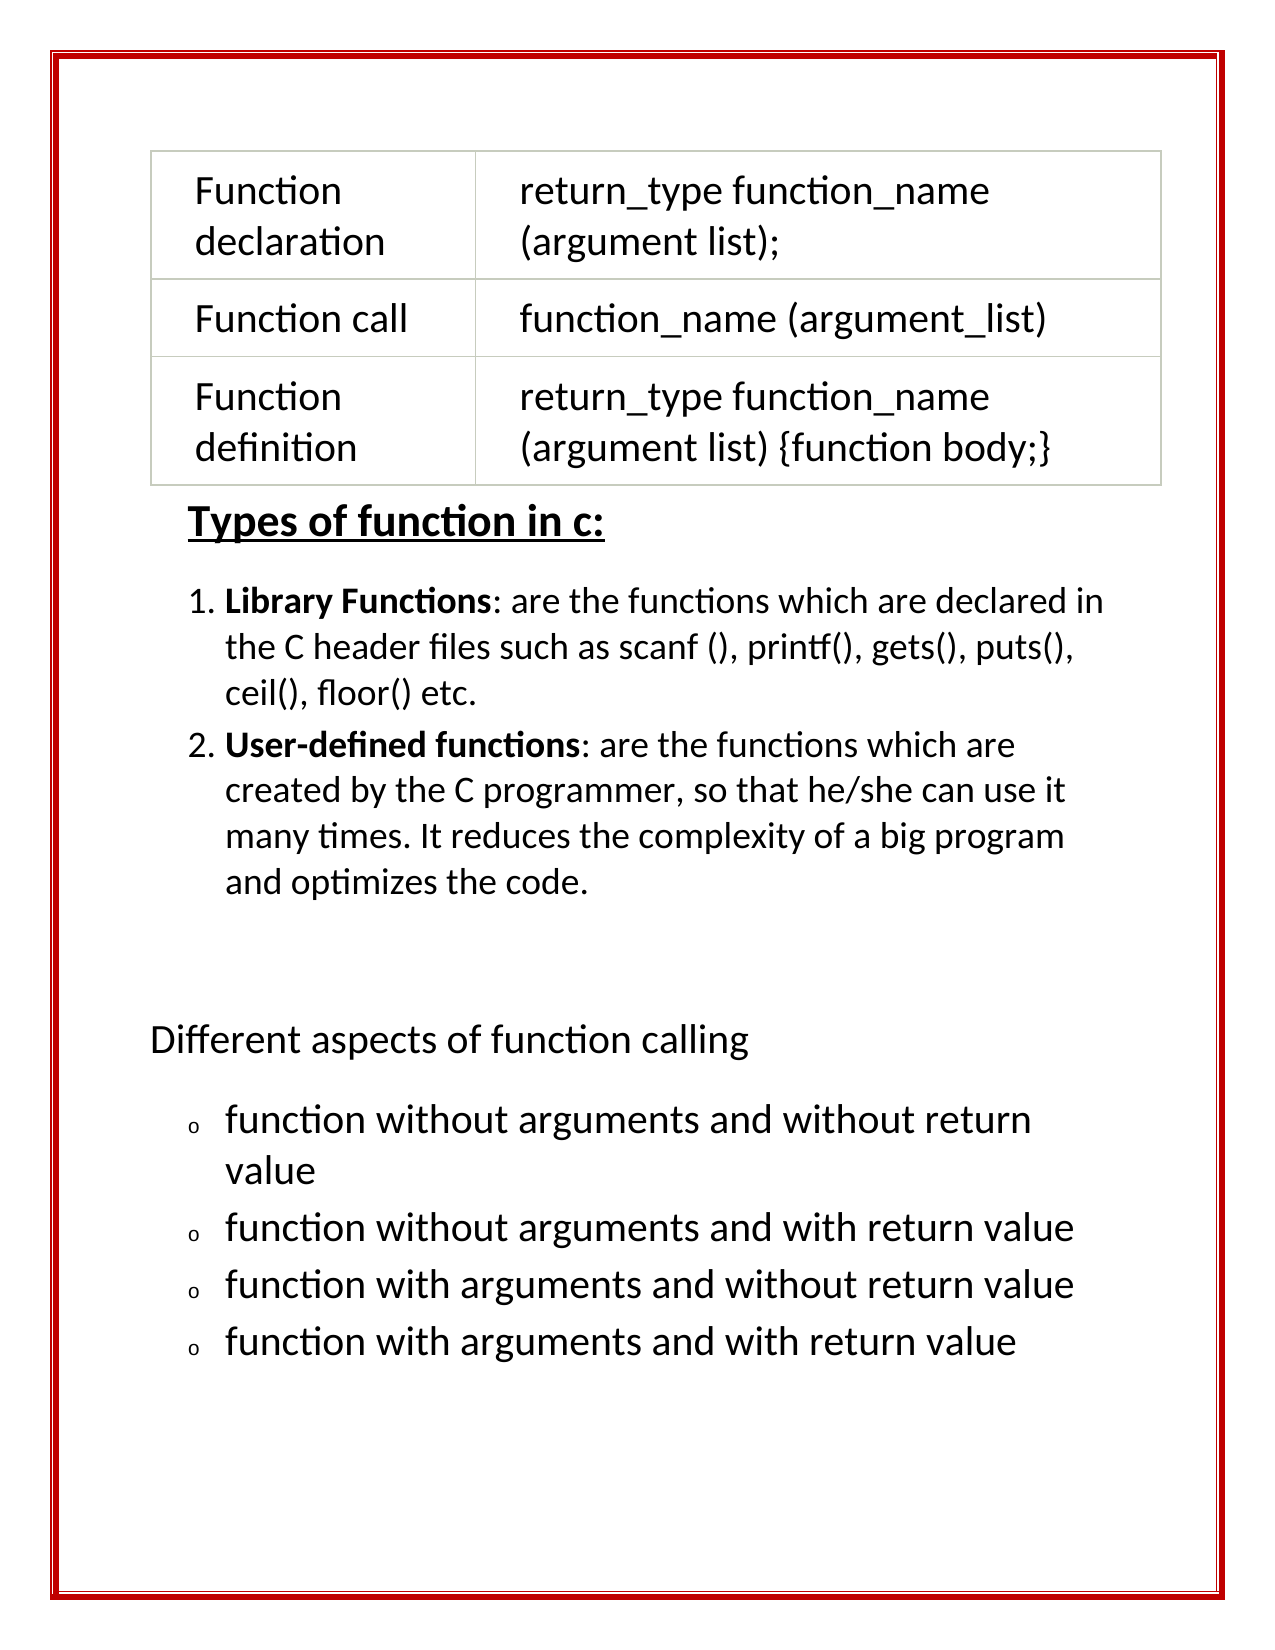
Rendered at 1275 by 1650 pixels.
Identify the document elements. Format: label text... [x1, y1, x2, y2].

list function without arguments and with return value [187, 1201, 1125, 1252]
text Types of function in c: [187, 492, 1125, 548]
table_cell Function definition [152, 357, 475, 484]
list User-defined functions: are the functions which are created by the C programmer, so that he/she can use it many times. It reduces the complexity of a big program and optimizes the code. [187, 721, 1125, 904]
table_header return_type function_name (argument list); [476, 152, 1160, 278]
list Library Functions: are the functions which are declared in the C header files such as scanf (), printf(), gets(), puts(), ceil(), floor() etc. [187, 577, 1125, 714]
table_cell return_type function_name (argument list) {function body;} [476, 357, 1160, 484]
table_cell function_name (argument_list) [476, 280, 1160, 356]
list function with arguments and with return value [187, 1315, 1125, 1366]
table_cell Function call [152, 280, 475, 356]
list function with arguments and without return value [187, 1258, 1125, 1309]
list function without arguments and without return value [187, 1093, 1125, 1195]
subtitle Different aspects of function calling [150, 1013, 1125, 1064]
table_header Function declaration [152, 152, 475, 278]
